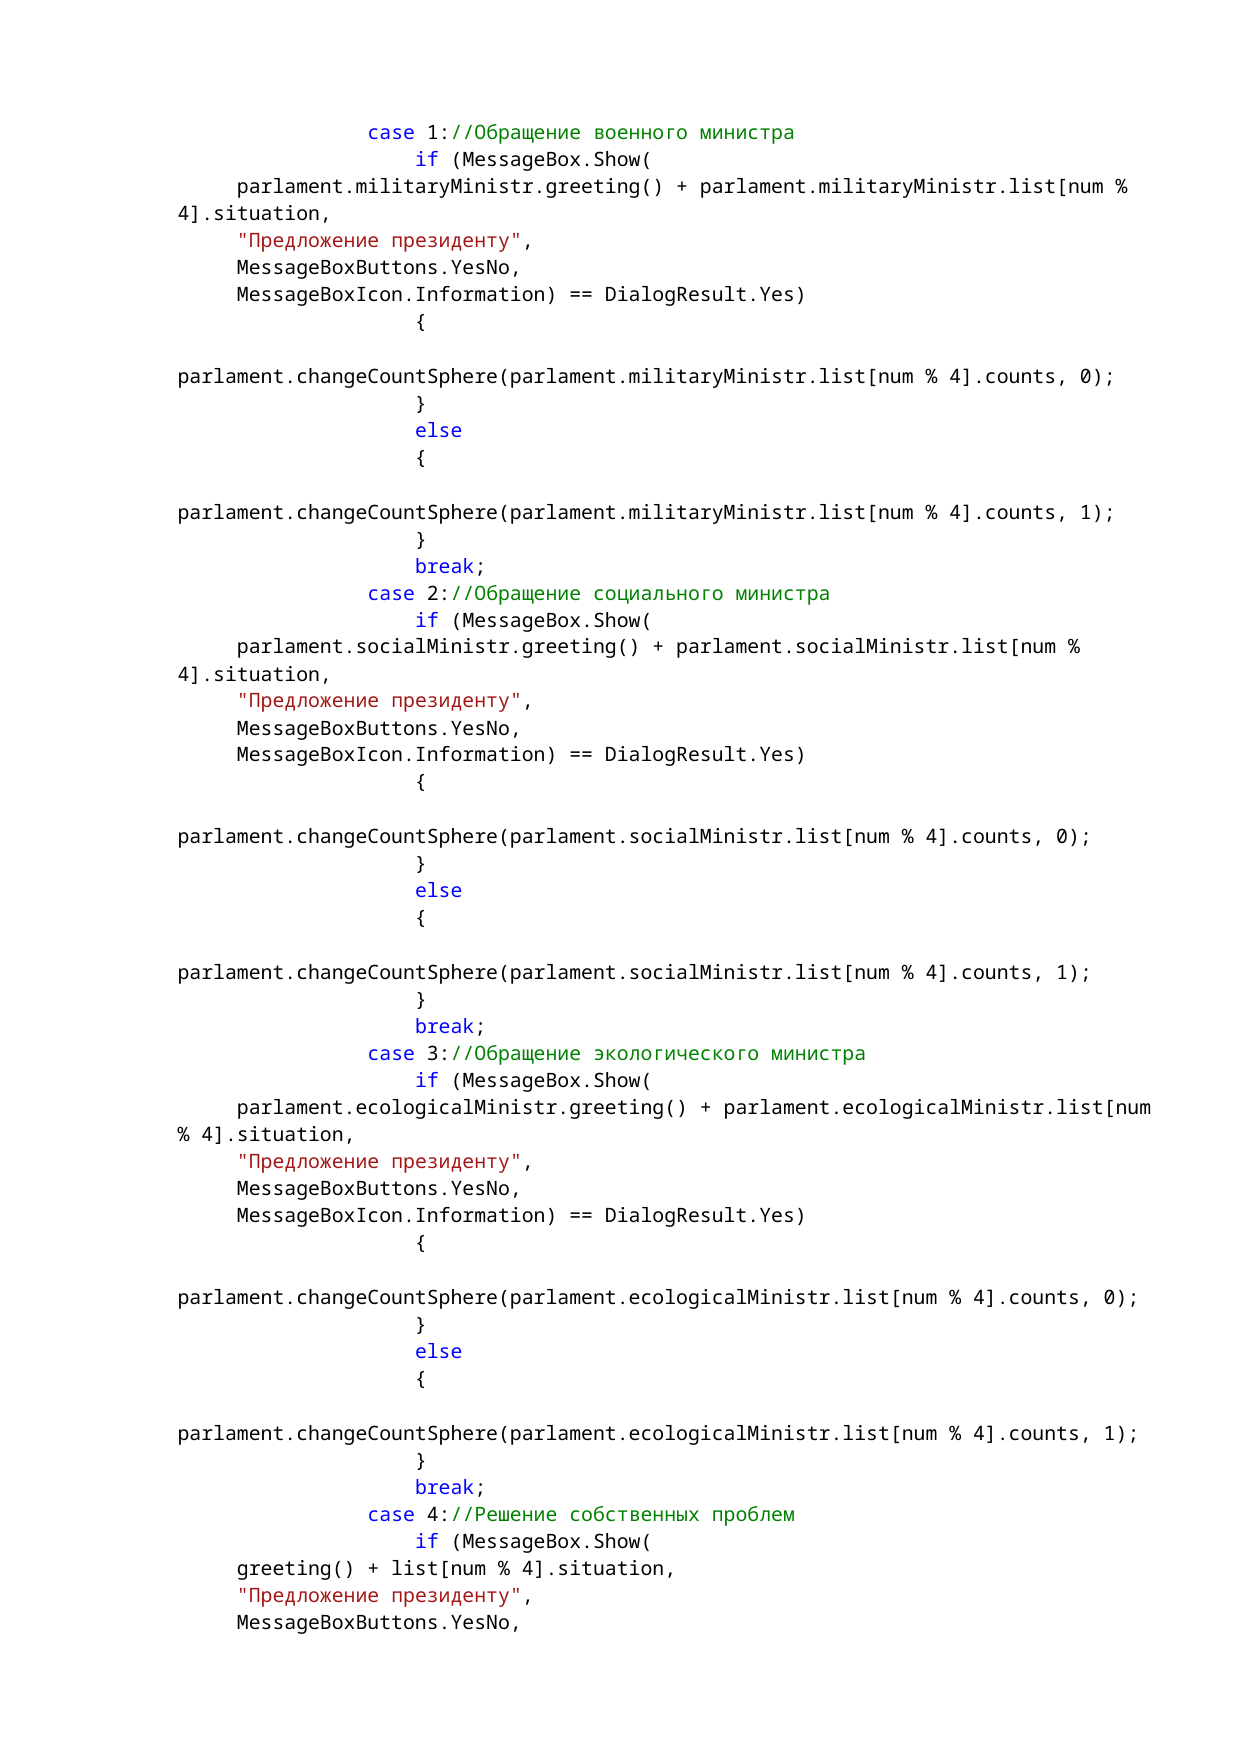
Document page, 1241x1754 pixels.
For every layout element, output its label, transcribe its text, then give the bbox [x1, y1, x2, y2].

text { [177, 1364, 1152, 1391]
text MessageBoxIcon.Information) == DialogResult.Yes) [177, 280, 1152, 307]
text { [177, 768, 1152, 795]
text if (MessageBox.Show( [177, 145, 1152, 172]
text MessageBoxButtons.YesNo, [177, 253, 1152, 280]
text "Предложение президенту", [177, 1581, 1152, 1608]
text MessageBoxIcon.Information) == DialogResult.Yes) [177, 741, 1152, 768]
text } [177, 525, 1152, 552]
text } [177, 1446, 1152, 1473]
text { [177, 443, 1152, 470]
text { [177, 904, 1152, 931]
text "Предложение президенту", [177, 1147, 1152, 1174]
text parlament.ecologicalMinistr.greeting() + parlament.ecologicalMinistr.list[num % 4].situation, [177, 1093, 1152, 1147]
text parlament.changeCountSphere(parlament.ecologicalMinistr.list[num % 4].counts, 0); [177, 1255, 1152, 1310]
text case 1://Обращение военного министра [177, 118, 1152, 145]
text case 3://Обращение экологического министра [177, 1039, 1152, 1067]
text if (MessageBox.Show( [177, 606, 1152, 633]
text { [177, 1228, 1152, 1255]
text } [177, 986, 1152, 1013]
text } [177, 850, 1152, 877]
text if (MessageBox.Show( [177, 1527, 1152, 1554]
text break; [177, 1013, 1152, 1039]
text greeting() + list[num % 4].situation, [177, 1554, 1152, 1581]
text "Предложение президенту", [177, 687, 1152, 714]
text parlament.militaryMinistr.greeting() + parlament.militaryMinistr.list[num % 4].situation, [177, 172, 1152, 226]
text case 2://Обращение социального министра [177, 579, 1152, 606]
text else [177, 877, 1152, 904]
text MessageBoxIcon.Information) == DialogResult.Yes) [177, 1201, 1152, 1228]
text parlament.changeCountSphere(parlament.militaryMinistr.list[num % 4].counts, 0); [177, 334, 1152, 389]
text MessageBoxButtons.YesNo, [177, 1174, 1152, 1201]
text parlament.changeCountSphere(parlament.socialMinistr.list[num % 4].counts, 1); [177, 931, 1152, 986]
text { [177, 307, 1152, 334]
text MessageBoxButtons.YesNo, [177, 714, 1152, 741]
text if (MessageBox.Show( [177, 1067, 1152, 1093]
text break; [177, 1473, 1152, 1500]
text break; [177, 552, 1152, 579]
text else [177, 416, 1152, 443]
text } [177, 1310, 1152, 1337]
text parlament.changeCountSphere(parlament.militaryMinistr.list[num % 4].counts, 1); [177, 470, 1152, 525]
text parlament.socialMinistr.greeting() + parlament.socialMinistr.list[num % 4].situation, [177, 633, 1152, 687]
text else [177, 1337, 1152, 1364]
text MessageBoxButtons.YesNo, [177, 1608, 1152, 1635]
text } [177, 389, 1152, 416]
text case 4://Решение собственных проблем [177, 1500, 1152, 1527]
text parlament.changeCountSphere(parlament.ecologicalMinistr.list[num % 4].counts, 1); [177, 1391, 1152, 1446]
text parlament.changeCountSphere(parlament.socialMinistr.list[num % 4].counts, 0); [177, 795, 1152, 850]
text "Предложение президенту", [177, 226, 1152, 253]
